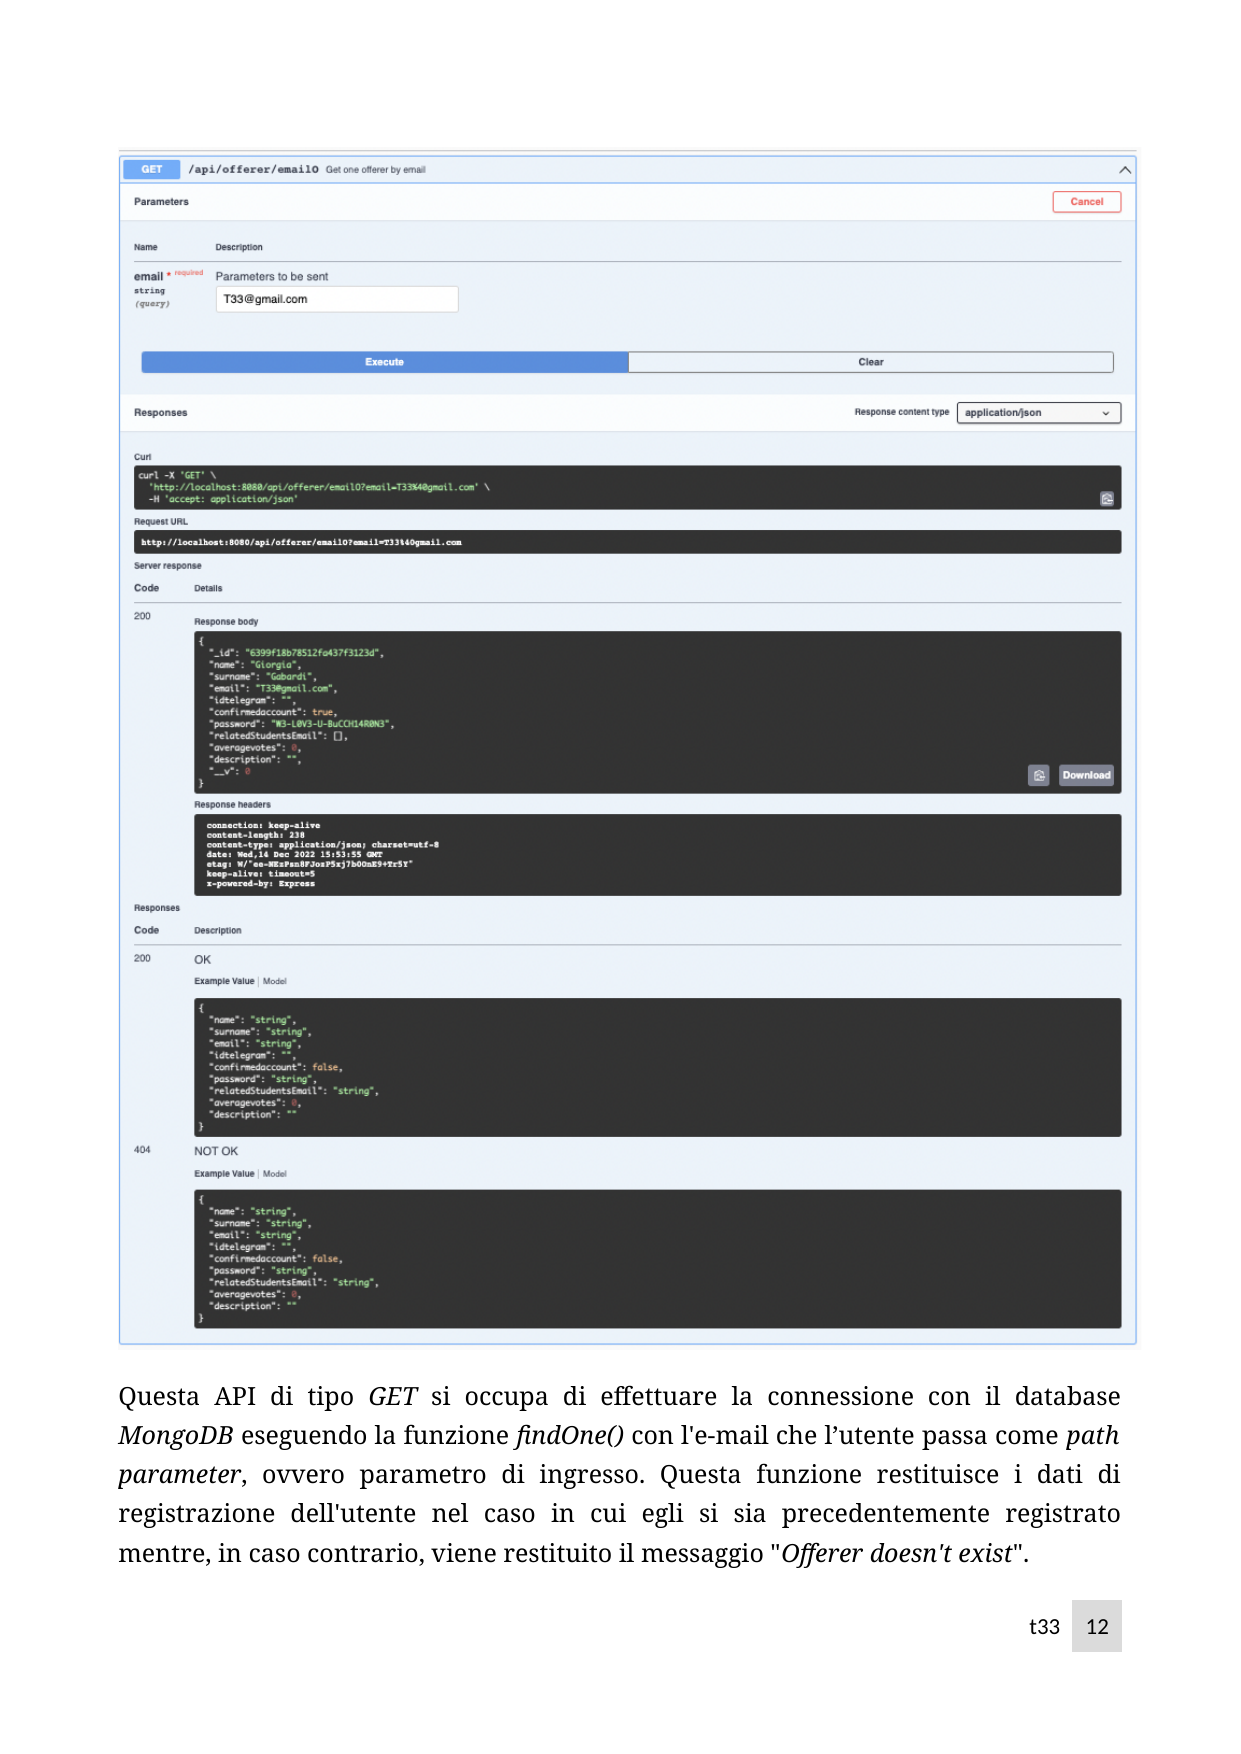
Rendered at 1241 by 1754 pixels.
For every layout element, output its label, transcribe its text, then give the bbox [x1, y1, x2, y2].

picture [118, 147, 1142, 1350]
text Questa API di tipo GET si occupa di effettuare la connessione con il database MongoDB eseguendo la funzione findOne() con l'e-mail che l’utente passa come path parameter, ovvero parametro di ingresso. Questa funzione restituisce i dati di registrazione dell'utente nel caso in cui egli si sia precedentemente registrato mentre, in caso contrario, viene restituito il messaggio "Offerer doesn't exist". [118, 1378, 1122, 1569]
